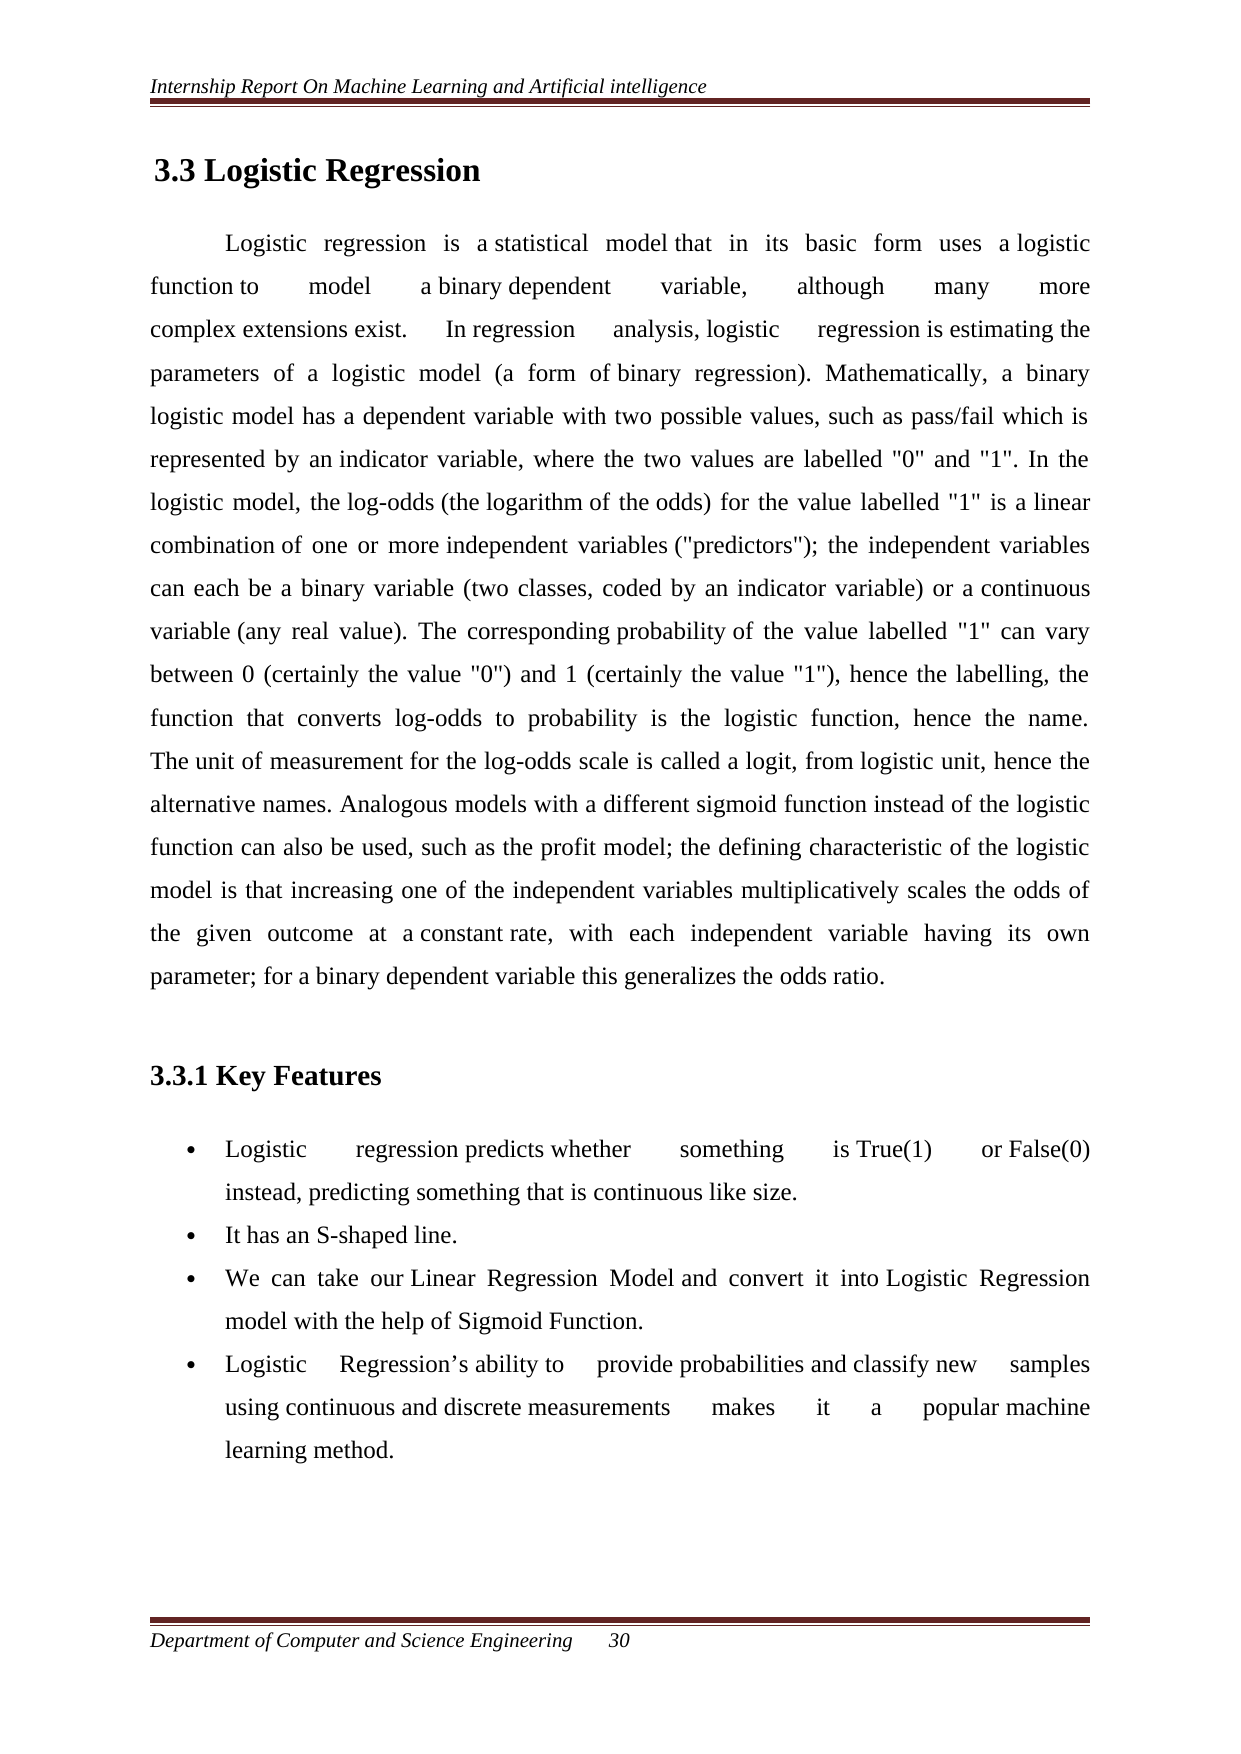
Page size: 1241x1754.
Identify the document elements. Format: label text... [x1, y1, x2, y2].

subtitle 3.3.1 Key Features [150, 1058, 1090, 1092]
list Logistic regression predicts whether something is True(1) or False(0) instead, predicting something that is continuous like size. [187, 1134, 1090, 1206]
list We can take our Linear Regression Model and convert it into Logistic Regression model with the help of Sigmoid Function. [187, 1263, 1090, 1335]
text Logistic regression is a statistical model that in its basic form uses a logistic function to model a binary dependent variable, although many more complex extensions exist. In regression analysis, logistic regression is estimating the parameters of a logistic model (a form of binary regression). Mathematically, a binary logistic model has a dependent variable with two possible values, such as pass/fail which is represented by an indicator variable, where the two values are labelled "0" and "1". In the logistic model, the log-odds (the logarithm of the odds) for the value labelled "1" is a linear combination of one or more independent variables ("predictors"); the independent variables can each be a binary variable (two classes, coded by an indicator variable) or a continuous variable (any real value). The corresponding probability of the value labelled "1" can vary between 0 (certainly the value "0") and 1 (certainly the value "1"), hence the labelling, the function that converts log-odds to probability is the logistic function, hence the name. The unit of measurement for the log-odds scale is called a logit, from logistic unit, hence the alternative names. Analogous models with a different sigmoid function instead of the logistic function can also be used, such as the profit model; the defining characteristic of the logistic model is that increasing one of the independent variables multiplicatively scales the odds of the given outcome at a constant rate, with each independent variable having its own parameter; for a binary dependent variable this generalizes the odds ratio. [150, 228, 1090, 990]
list Logistic Regression’s ability to provide probabilities and classify new samples using continuous and discrete measurements makes it a popular machine learning method. [187, 1349, 1090, 1464]
text 3.3 Logistic Regression [154, 150, 1090, 188]
list It has an S-shaped line. [187, 1220, 1090, 1249]
